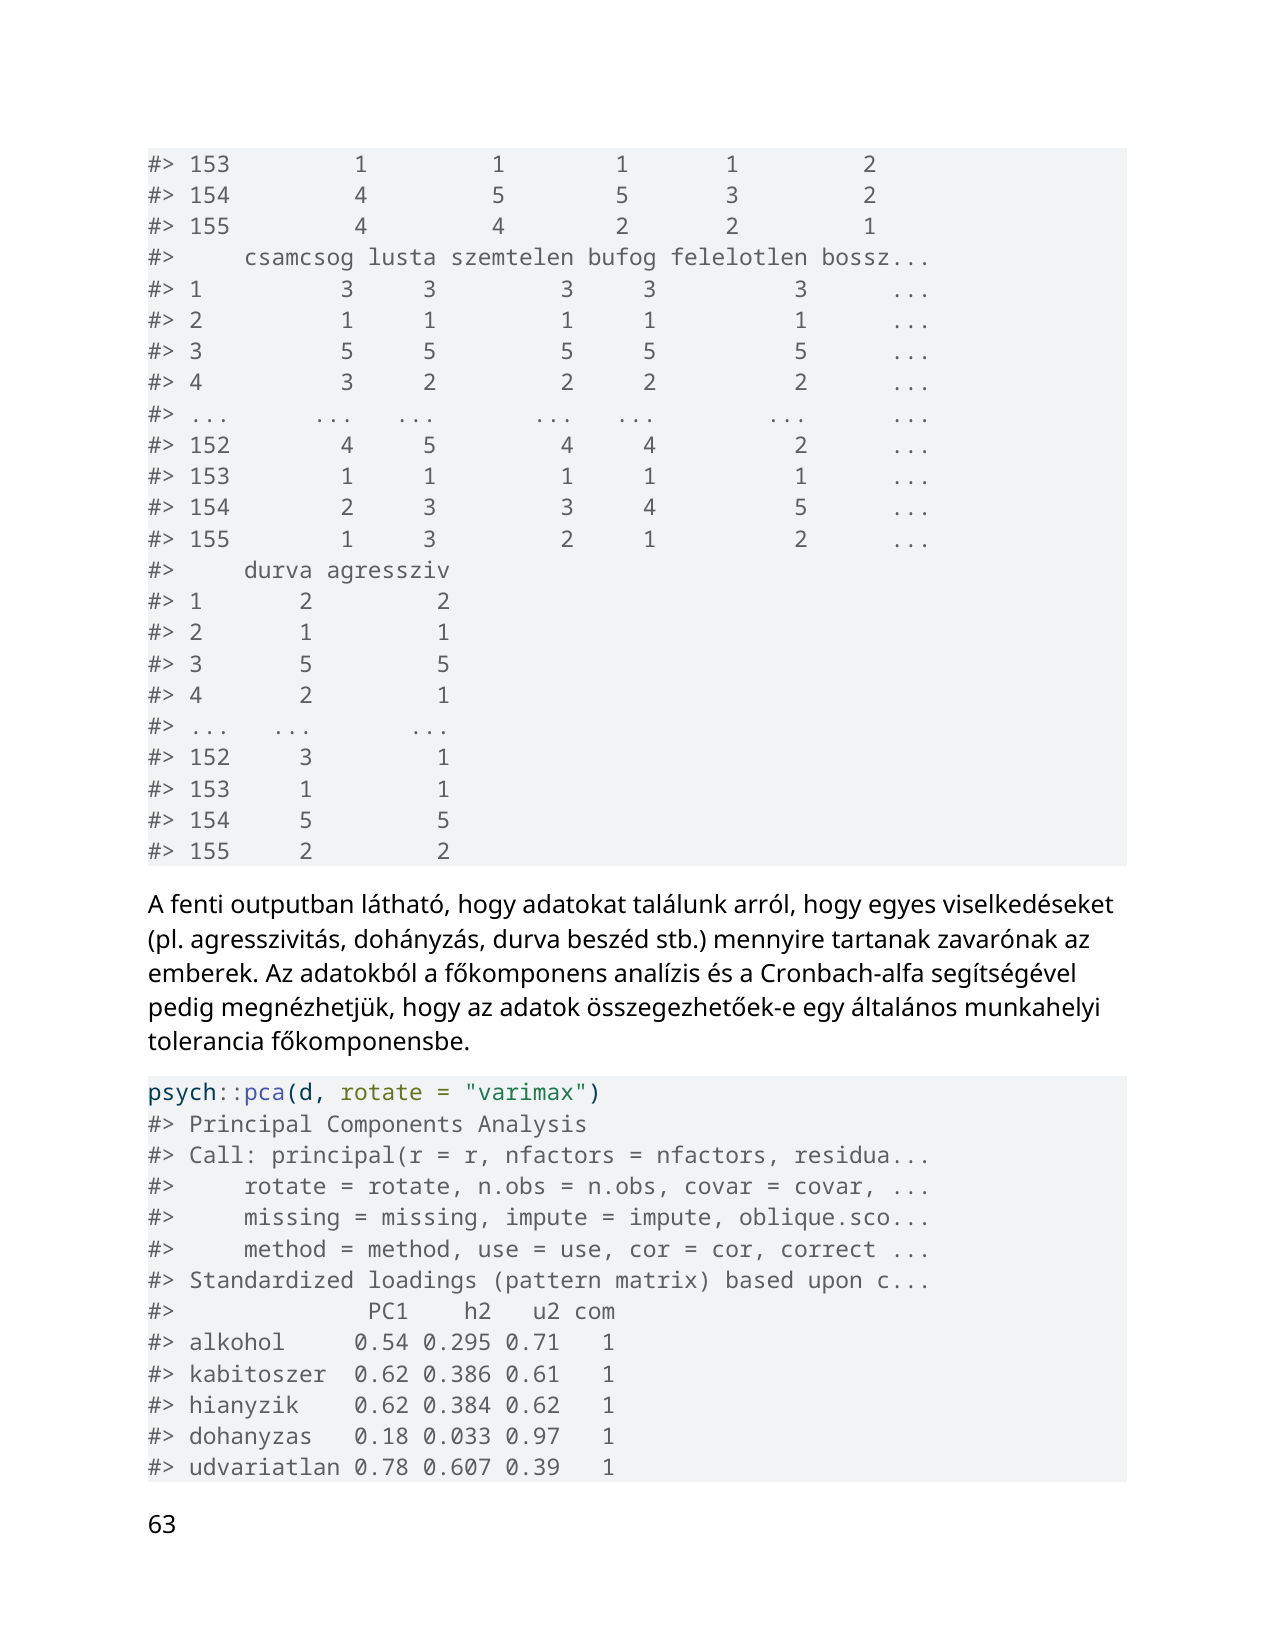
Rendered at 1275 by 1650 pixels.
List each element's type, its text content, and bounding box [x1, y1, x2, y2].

text A fenti outputban látható, hogy adatokat találunk arról, hogy egyes viselkedéseket (pl. agresszivitás, dohányzás, durva beszéd stb.) mennyire tartanak zavarónak az emberek. Az adatokból a főkomponens analízis és a Cronbach-alfa segítségével pedig megnézhetjük, hogy az adatok összegezhetőek-e egy általános munkahelyi tolerancia főkomponensbe. [148, 887, 1127, 1057]
